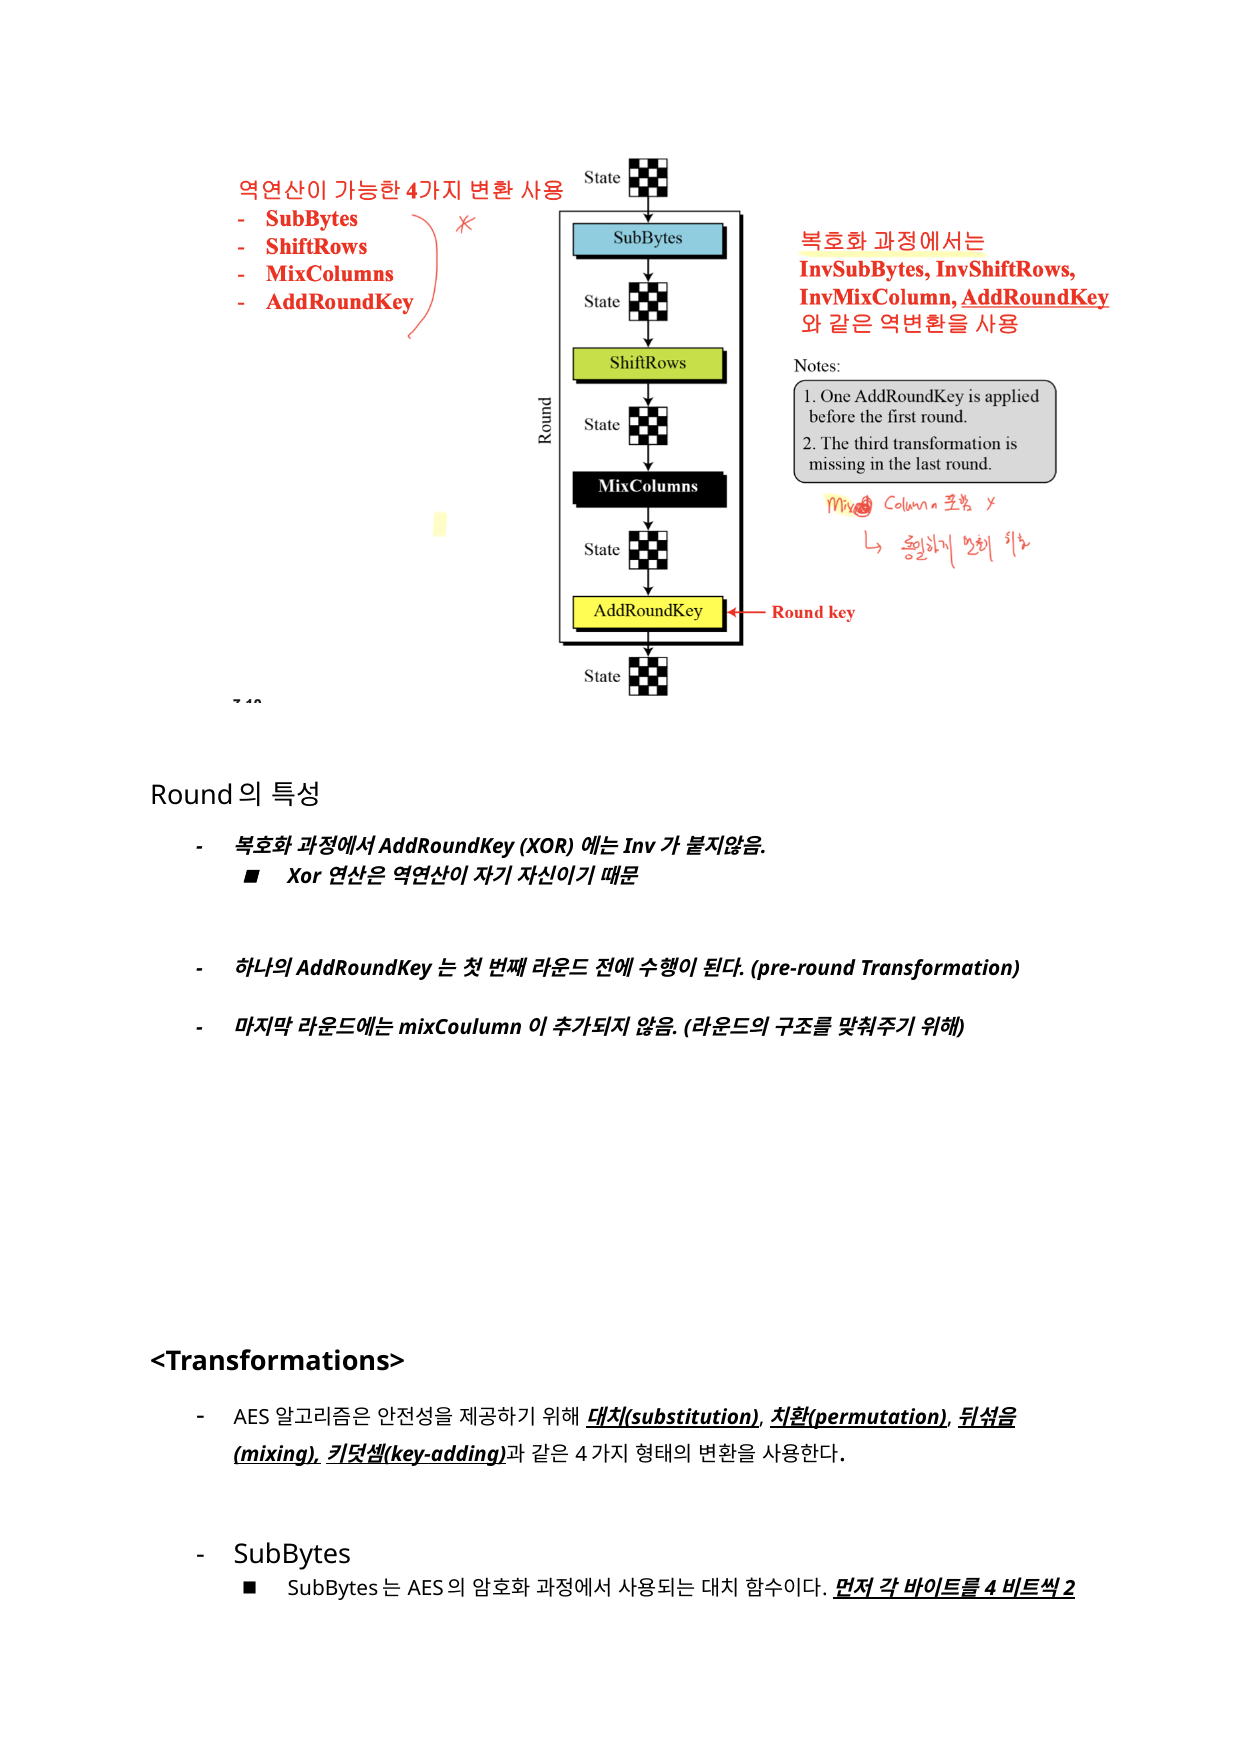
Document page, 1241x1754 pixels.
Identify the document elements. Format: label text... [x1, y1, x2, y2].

text Round의 특성 [150, 773, 1090, 813]
list Xor 연산은 역연산이 자기 자신이기 때문 [242, 859, 1090, 890]
text <Transformations> [150, 1342, 1090, 1379]
list 마지막 라운드에는 mixCoulumn이 추가되지 않음. (라운드의 구조를 맞춰주기 위해) [196, 1010, 1090, 1041]
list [242, 1571, 1090, 1602]
list 복호화 과정에서 AddRoundKey (XOR) 에는 Inv가 붙지않음. [196, 829, 1090, 859]
list SubBytes [196, 1534, 1090, 1571]
picture [233, 150, 1115, 703]
list 하나의 AddRoundKey는 첫 번째 라운드 전에 수행이 된다. (pre-round Transformation) [196, 952, 1090, 982]
list AES 알고리즘은 안전성을 제공하기 위해 대치(substitution), 치환(permutation), 뒤섞음(mixing), 키덧셈(key-adding)과 같은 4가지 형태의 변환을 사용한다. [196, 1395, 1090, 1469]
